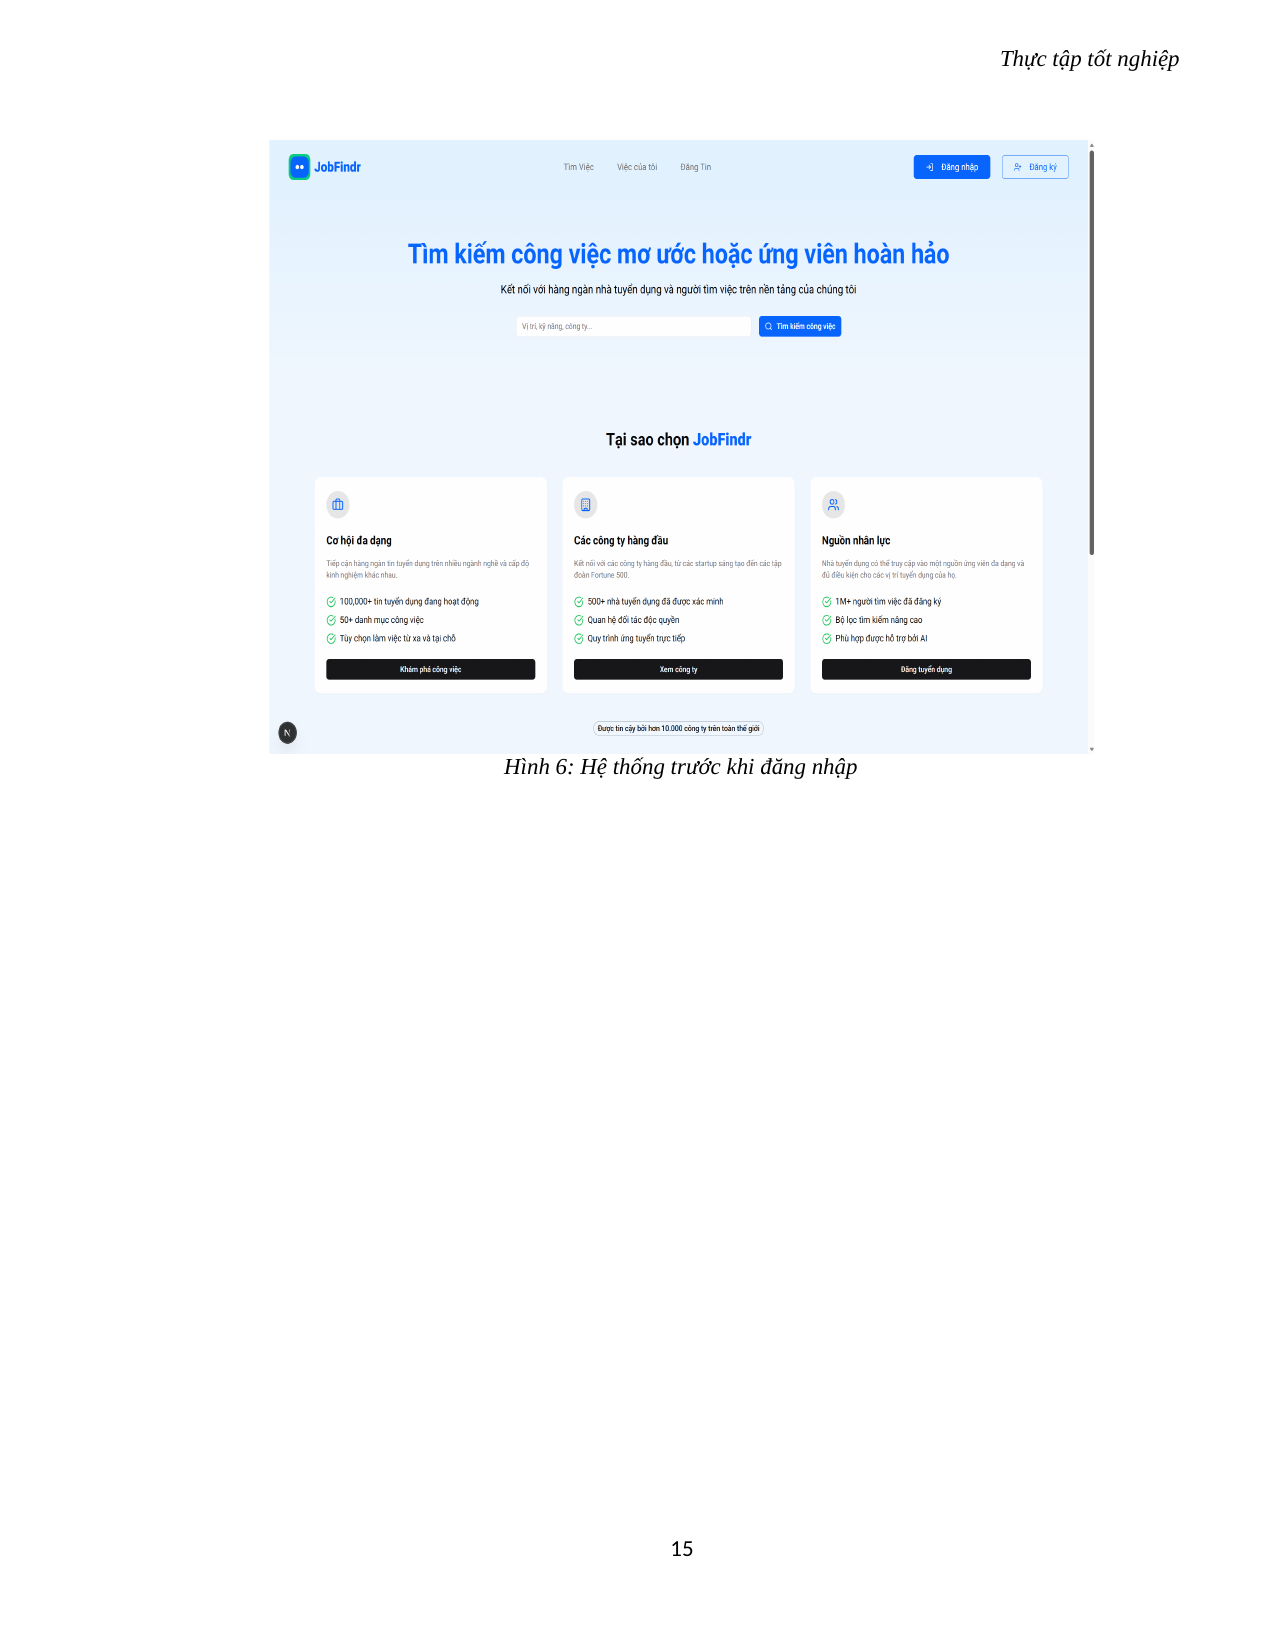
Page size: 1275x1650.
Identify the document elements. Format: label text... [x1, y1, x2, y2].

picture [269, 140, 1095, 754]
text Hình 6: Hệ thống trước khi đăng nhập [207, 753, 1157, 780]
